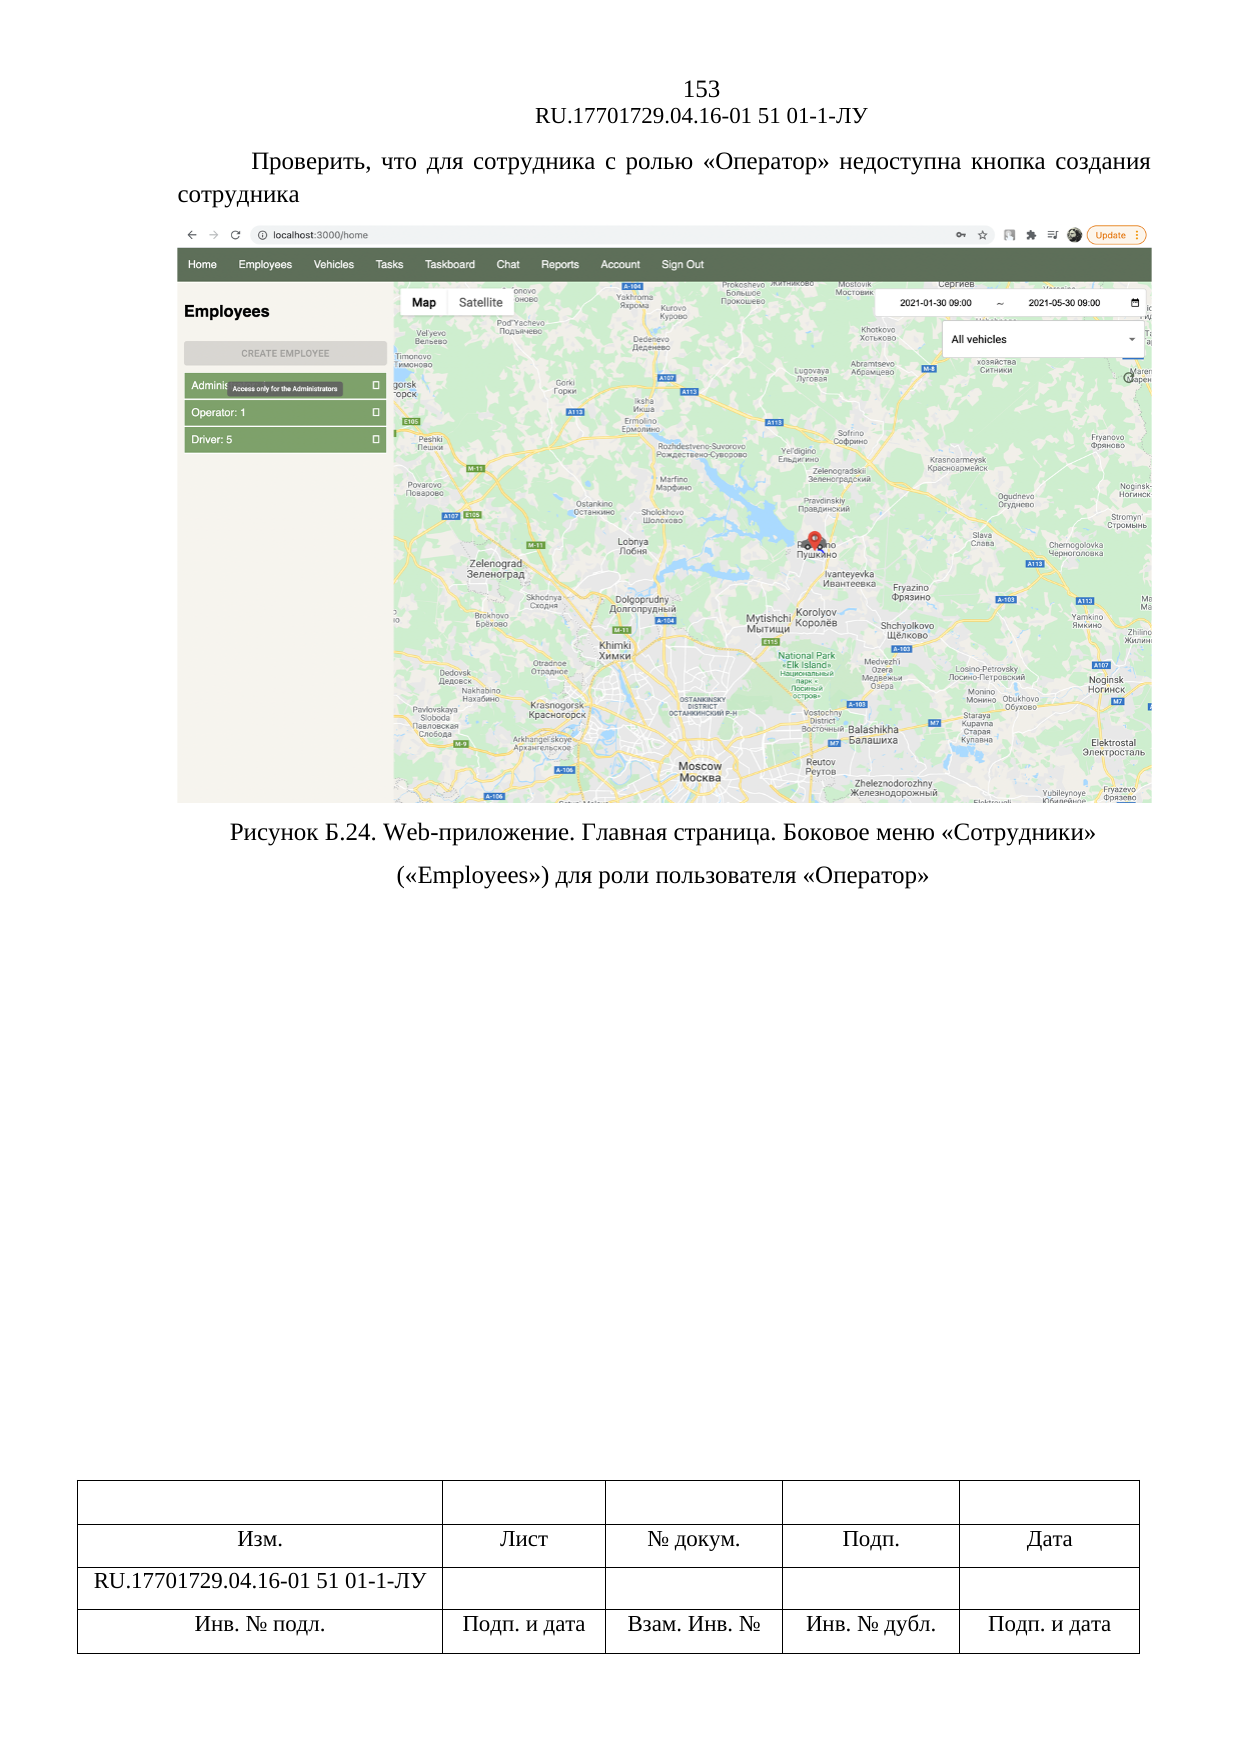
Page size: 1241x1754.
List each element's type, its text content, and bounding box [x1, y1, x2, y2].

text Проверить, что для сотрудника с ролью «Оператор» недоступна кнопка создания сотрудника [177, 146, 1152, 207]
text Рисунок Б.24. Web-приложение. Главная страница. Боковое меню «Сотрудники» («Employees») для роли пользователя «Оператор» [177, 817, 1149, 889]
picture [177, 224, 1152, 803]
